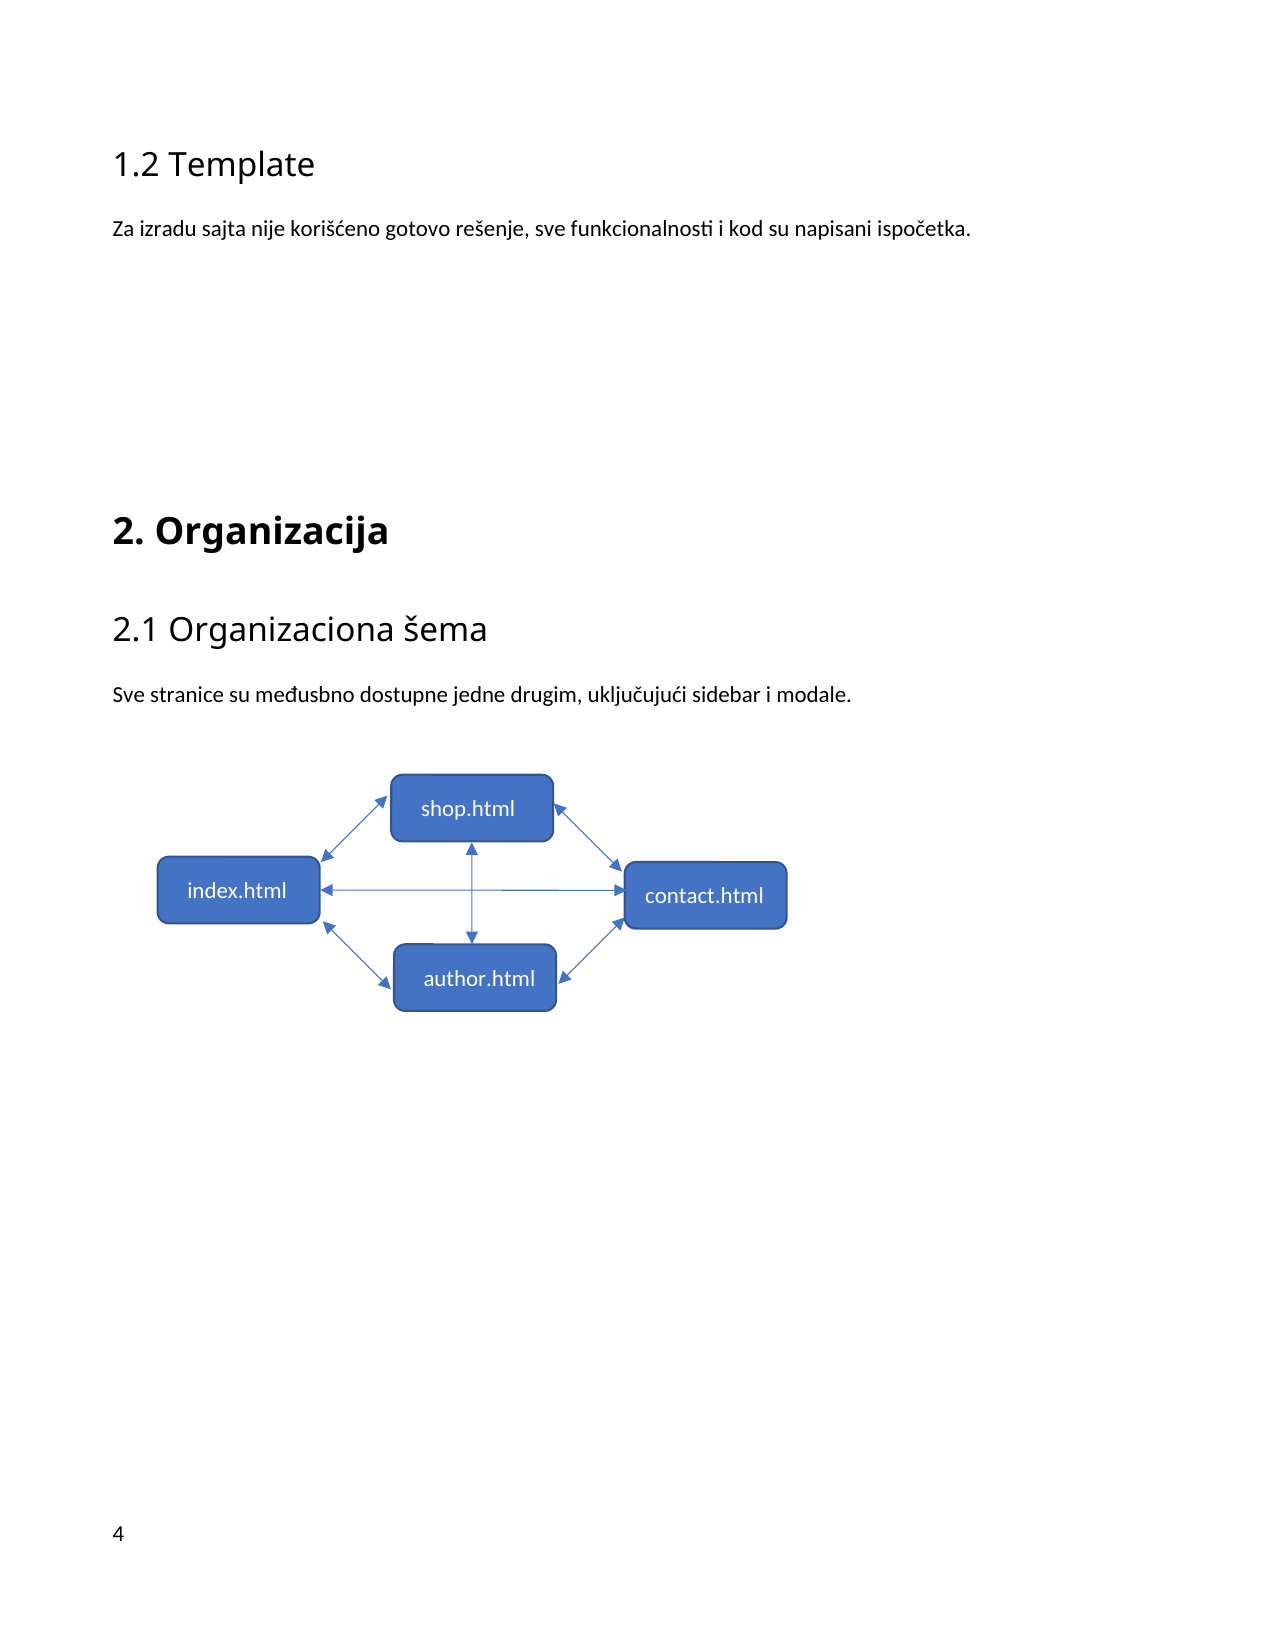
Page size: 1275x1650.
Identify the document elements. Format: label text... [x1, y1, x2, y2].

subtitle 2. Organizacija [112, 504, 1162, 555]
text Za izradu sajta nije korišćeno gotovo rešenje, sve funkcionalnosti i kod su napisani ispočetka. [112, 214, 1162, 243]
subtitle 1.2 Template [112, 141, 1162, 186]
subtitle 2.1 Organizaciona šema [112, 606, 1162, 652]
text Sve stranice su međusbno dostupne jedne drugim, uključujući sidebar i modale. [112, 680, 1162, 708]
